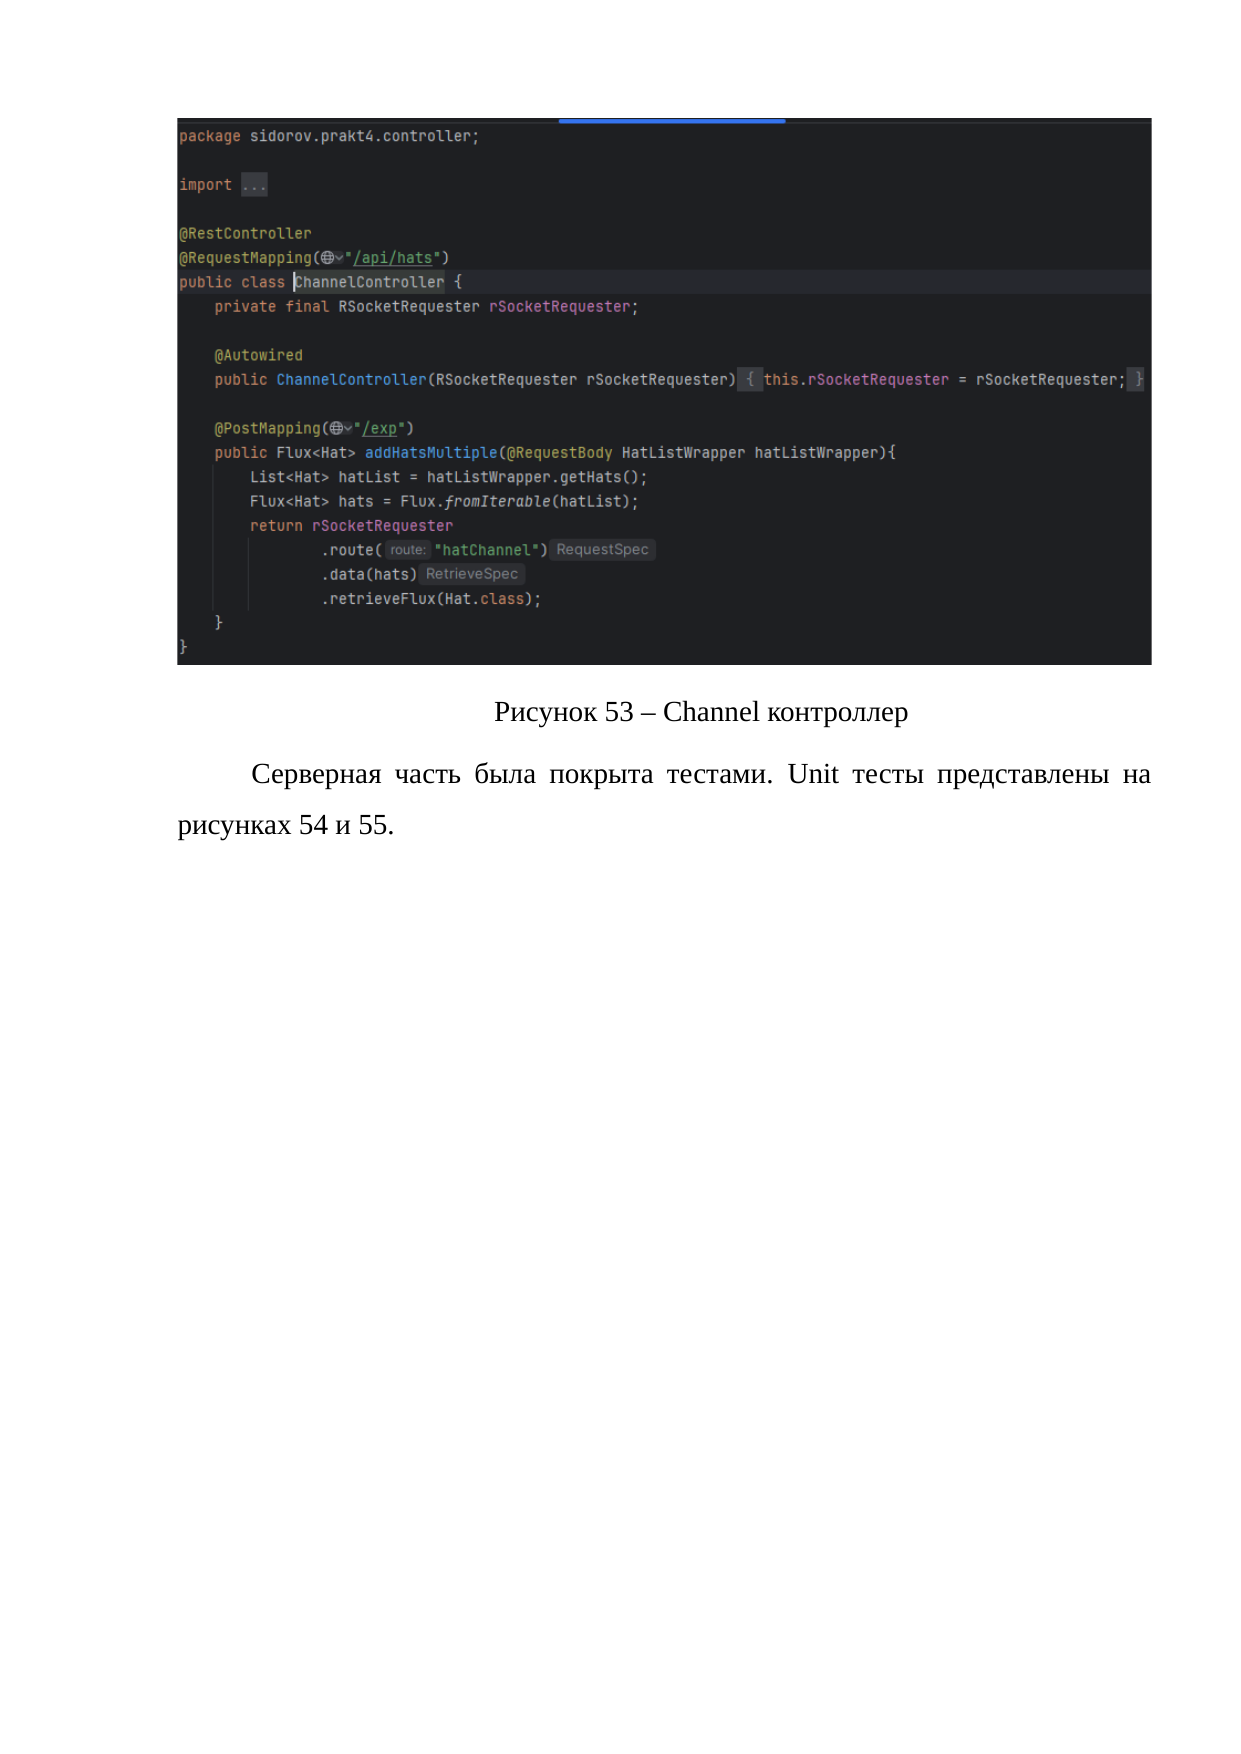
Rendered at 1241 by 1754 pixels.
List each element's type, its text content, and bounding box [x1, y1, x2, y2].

text Серверная часть была покрыта тестами. Unit тесты представлены на рисунках 54 и 55. [177, 757, 1152, 841]
picture [177, 118, 1152, 665]
text Рисунок 53 – Channel контроллер [177, 694, 1152, 727]
